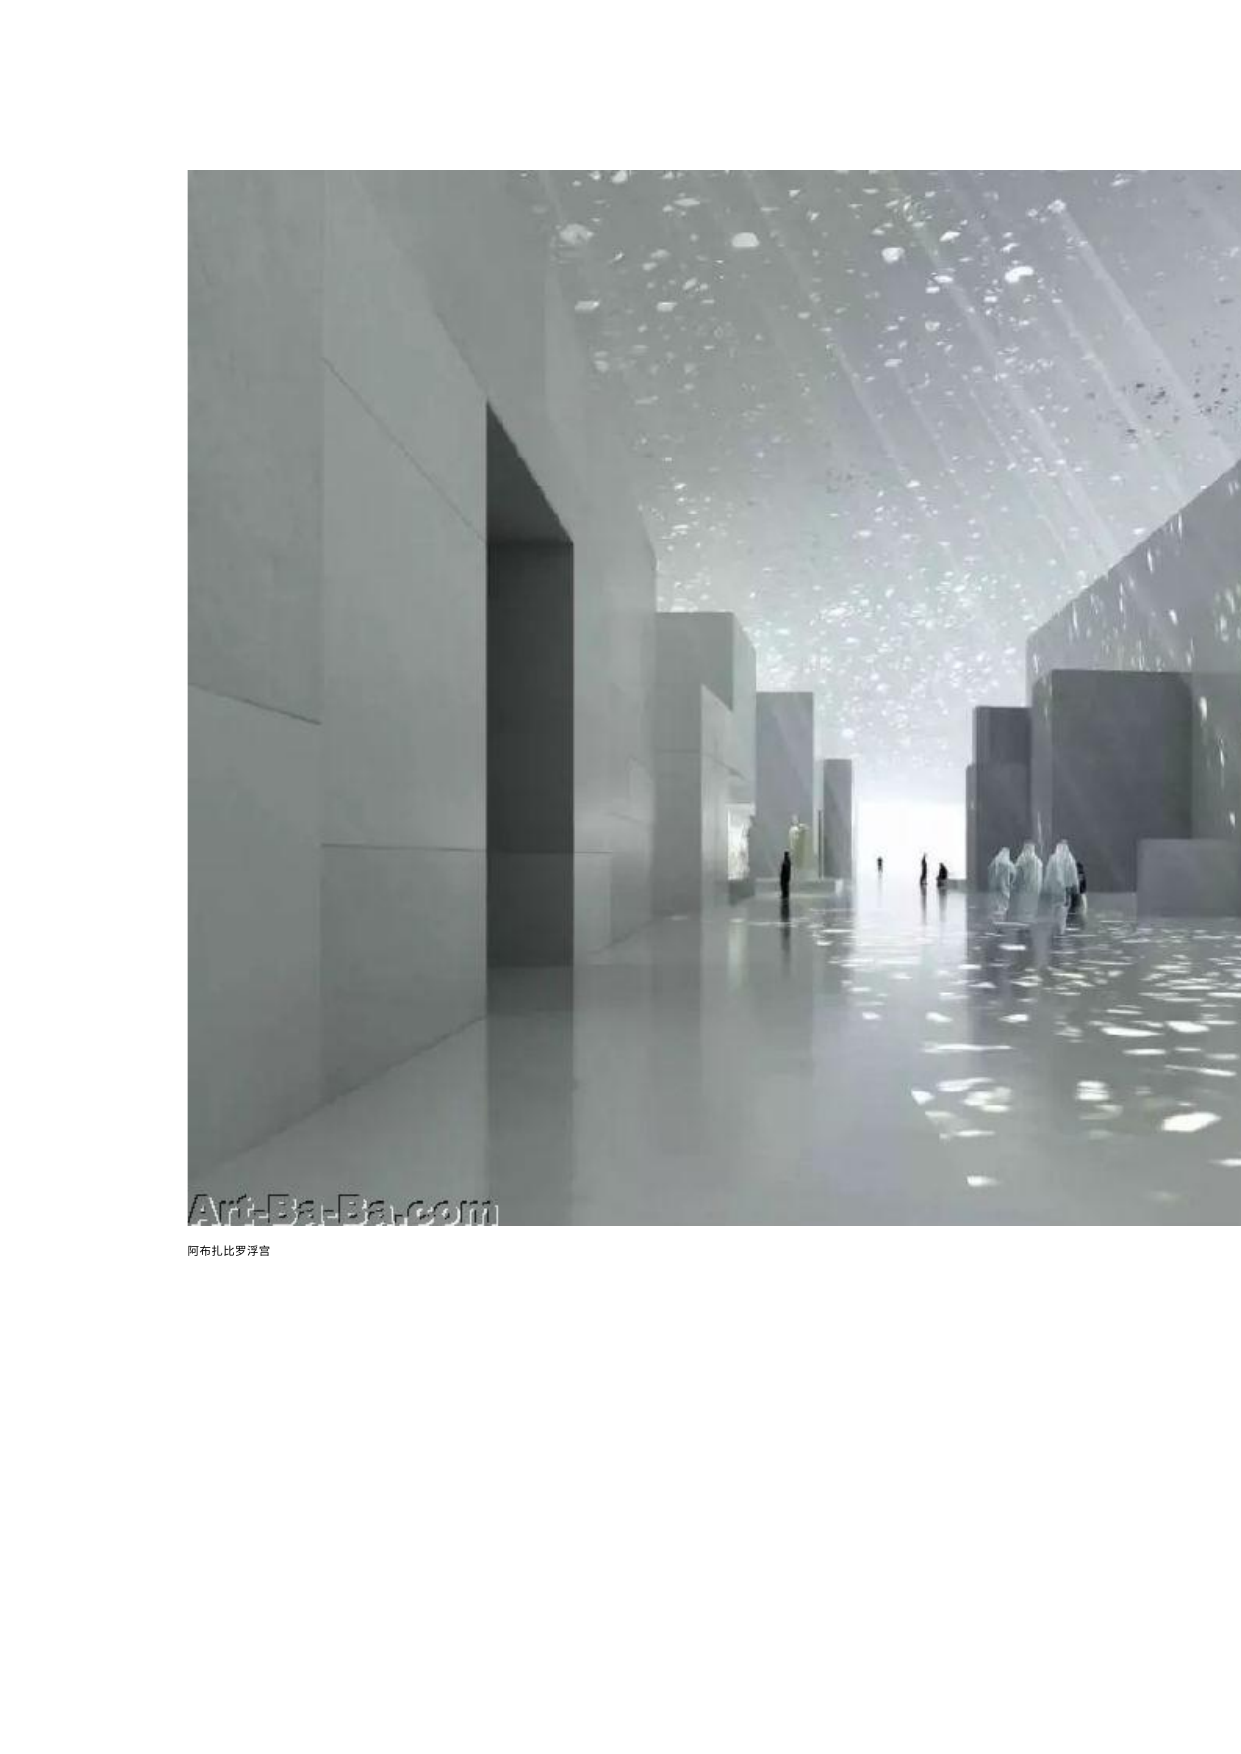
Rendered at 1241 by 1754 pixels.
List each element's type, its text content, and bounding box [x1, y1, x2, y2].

picture [187, 170, 1241, 1226]
text 阿布扎比罗浮宫 [187, 1234, 1053, 1267]
